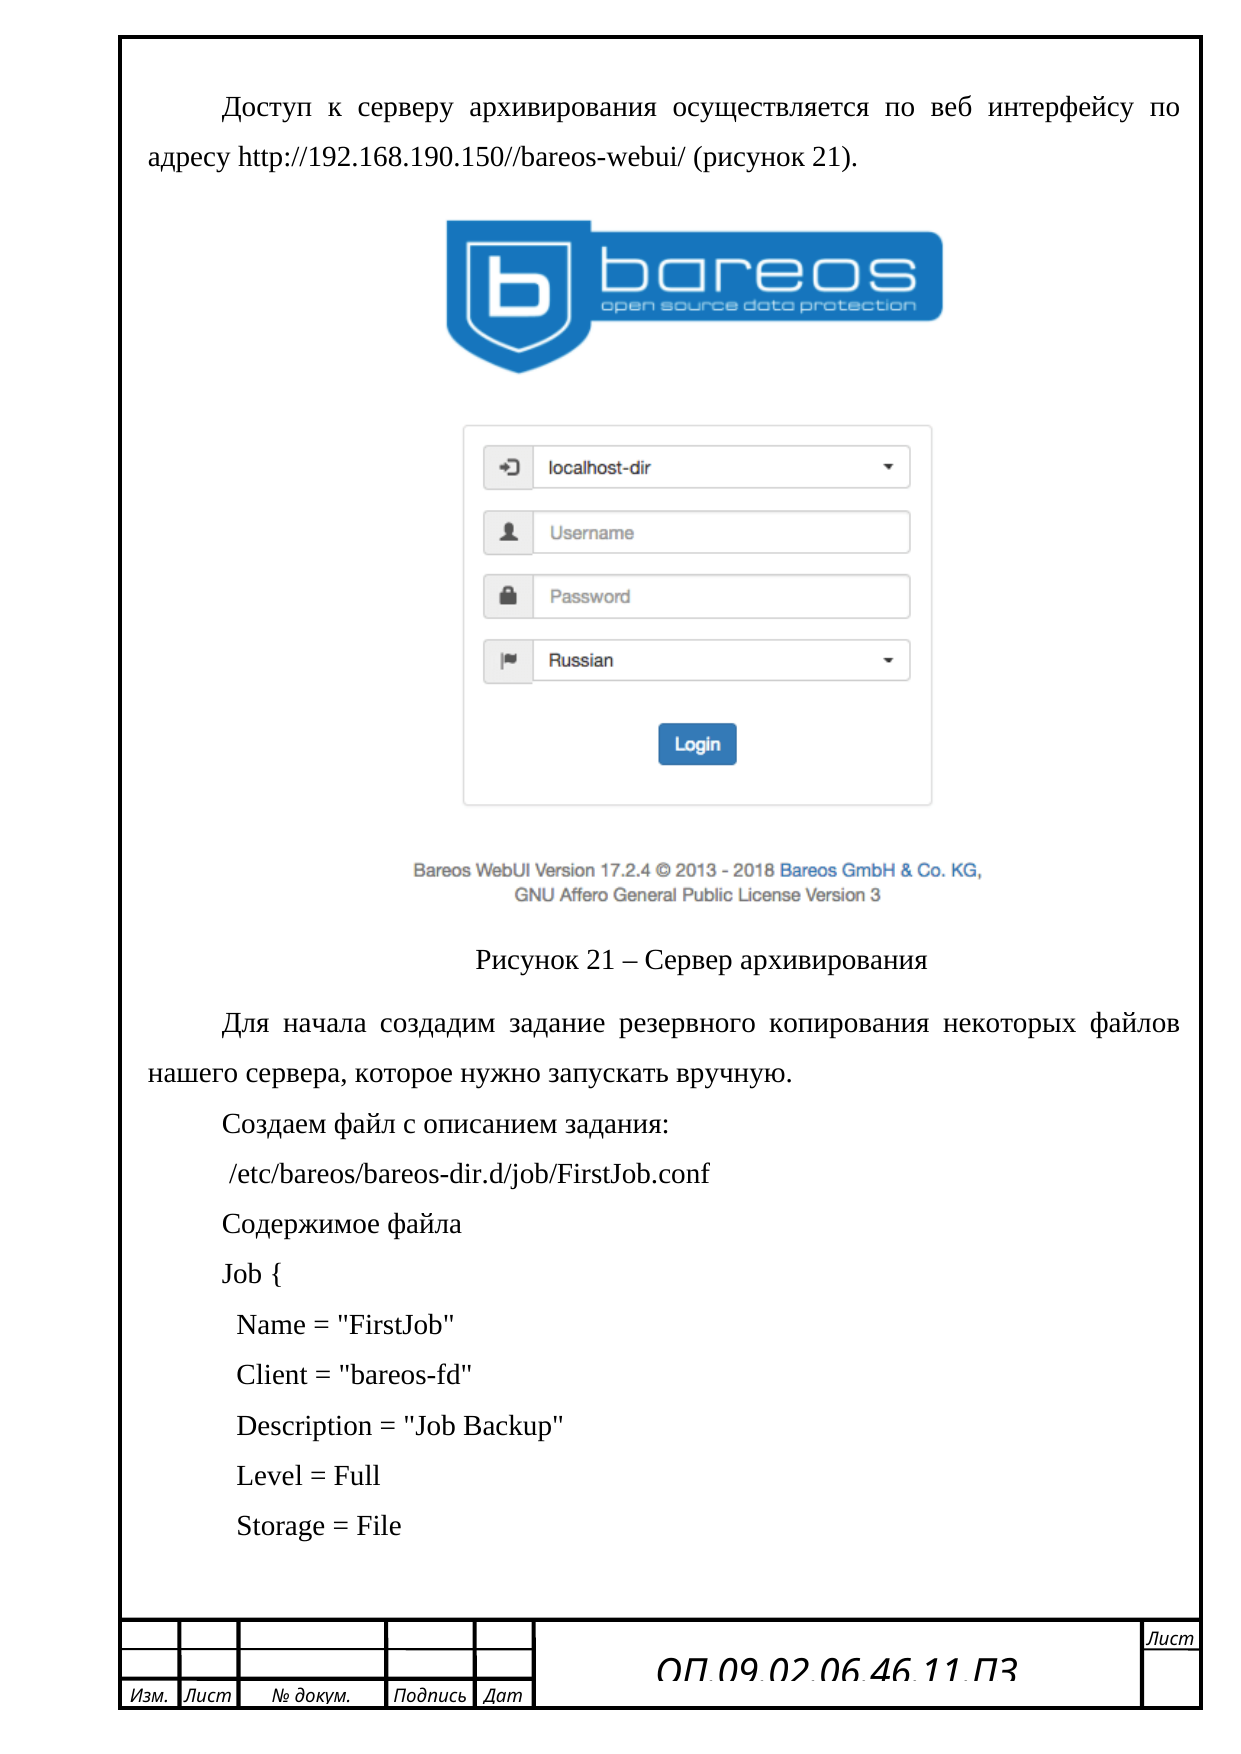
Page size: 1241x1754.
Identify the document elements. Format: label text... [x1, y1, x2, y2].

text Level = Full [148, 1458, 1181, 1491]
text Description = "Job Backup" [148, 1408, 1181, 1441]
text /etc/bareos/bareos-dir.d/job/FirstJob.conf [148, 1156, 1181, 1189]
text Client = "bareos-fd" [148, 1357, 1181, 1391]
text Содержимое файла [148, 1206, 1181, 1240]
text Рисунок 21 – Сервер архивирования [148, 942, 1181, 976]
picture [408, 189, 995, 929]
text Для начала создадим задание резервного копирования некоторых файлов нашего сервера, которое нужно запускать вручную. [148, 1005, 1181, 1089]
text Job { [148, 1257, 1181, 1290]
text Доступ к серверу архивирования осуществляется по веб интерфейсу по адресу http://192.168.190.150//bareos-webui/ (рисунок 21). [148, 89, 1181, 172]
text Создаем файл с описанием задания: [148, 1106, 1181, 1139]
text Storage = File [148, 1508, 1181, 1542]
text Name = "FirstJob" [148, 1307, 1181, 1341]
